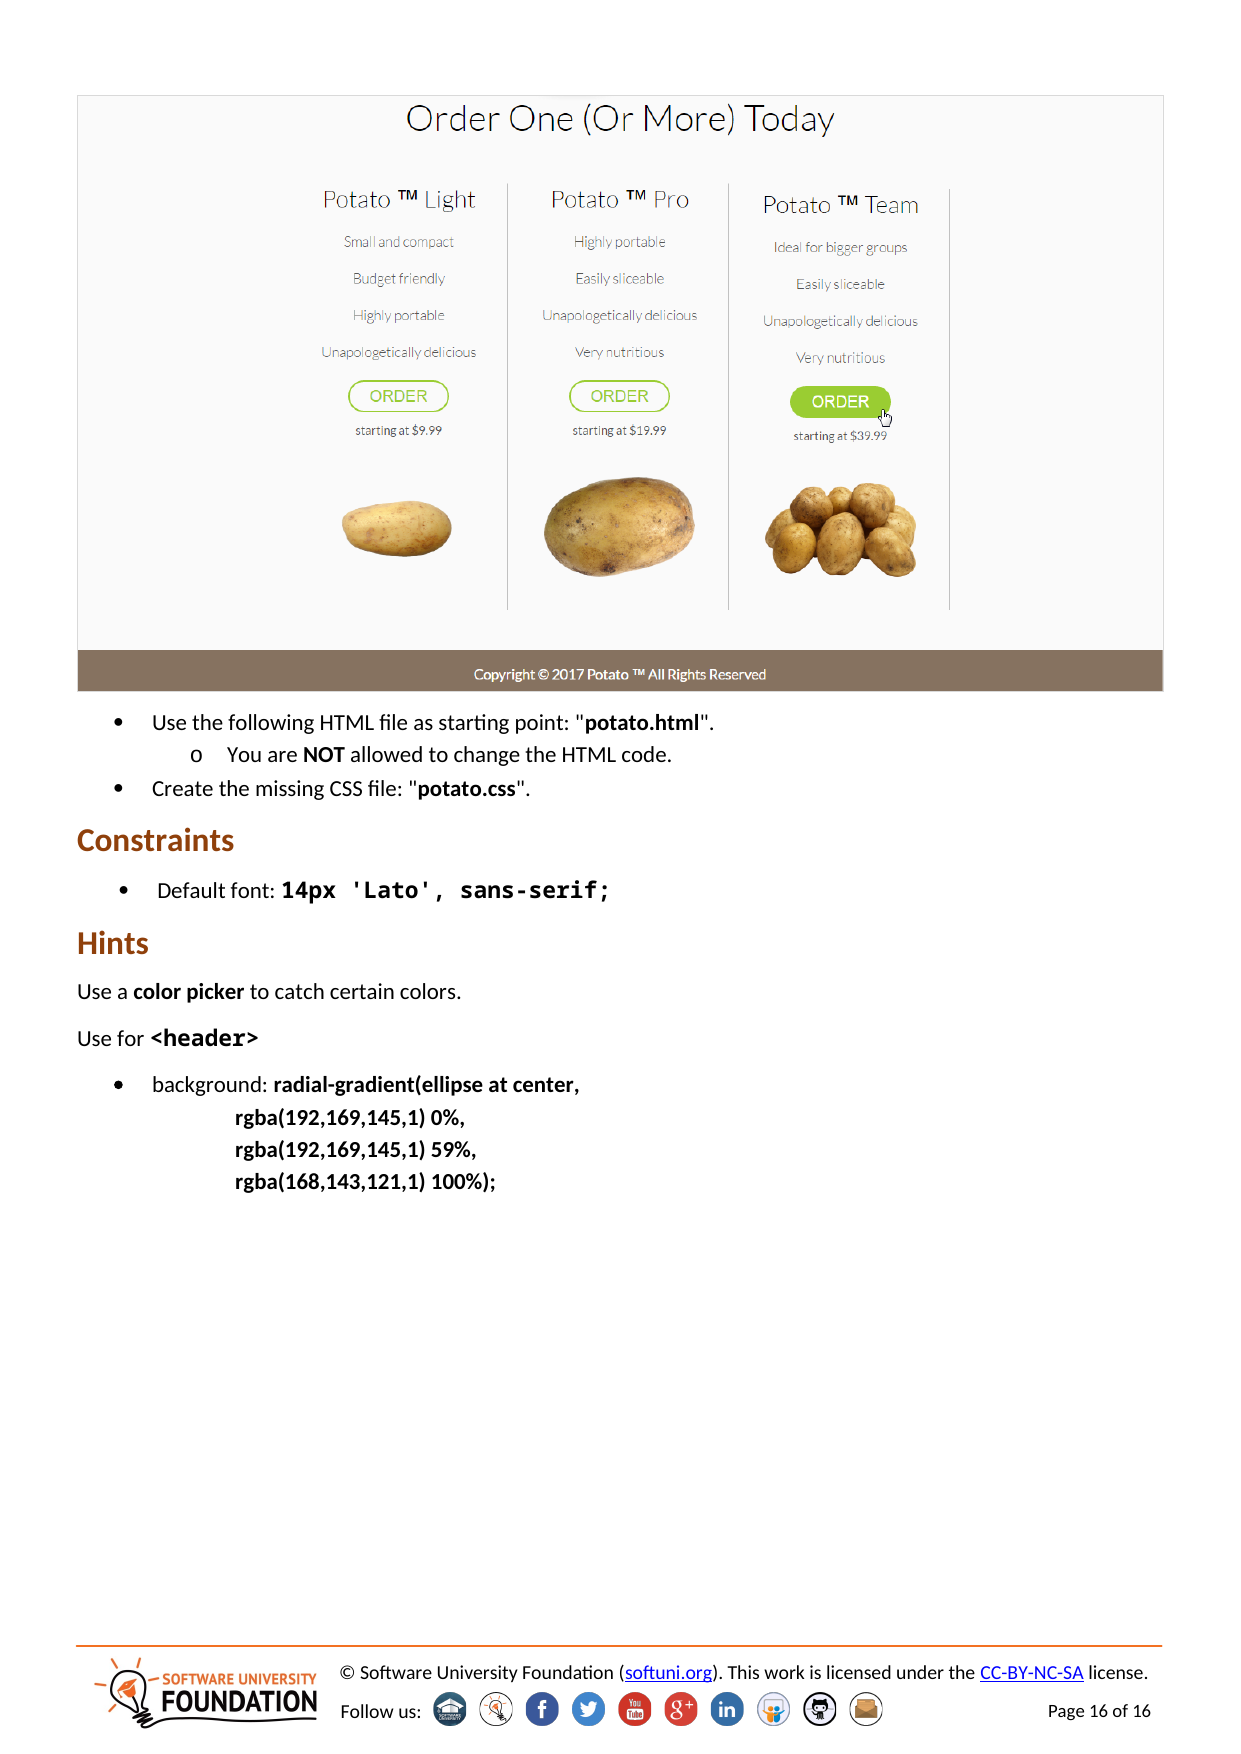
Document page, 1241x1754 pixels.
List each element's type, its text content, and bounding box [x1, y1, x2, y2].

picture [78, 96, 1163, 691]
picture [803, 1692, 837, 1726]
picture [664, 1692, 698, 1726]
list Default font: 14px 'Lato', sans-serif; [119, 874, 1163, 905]
picture [618, 1692, 652, 1726]
text Use for <header> [77, 1022, 1163, 1053]
subtitle Hints [77, 922, 1163, 963]
list Create the missing CSS file: "potato.css". [114, 774, 1163, 802]
list background: radial-gradient(ellipse at center, [114, 1071, 1163, 1099]
picture [757, 1692, 790, 1726]
subtitle Constraints [77, 819, 1163, 859]
picture [479, 1692, 513, 1726]
picture [572, 1692, 605, 1726]
picture [710, 1692, 744, 1726]
picture [93, 1656, 317, 1729]
picture [525, 1692, 559, 1726]
list rgba(192,169,145,1) 0%, rgba(192,169,145,1) 59%, rgba(168,143,121,1) 100%); [225, 1103, 1163, 1195]
list You are NOT allowed to change the HTML code. [189, 741, 1163, 770]
picture [849, 1692, 883, 1726]
text Use a color picker to catch certain colors. [77, 977, 1163, 1006]
list Use the following HTML file as starting point: "potato.html". [114, 708, 1163, 736]
picture [433, 1692, 467, 1726]
